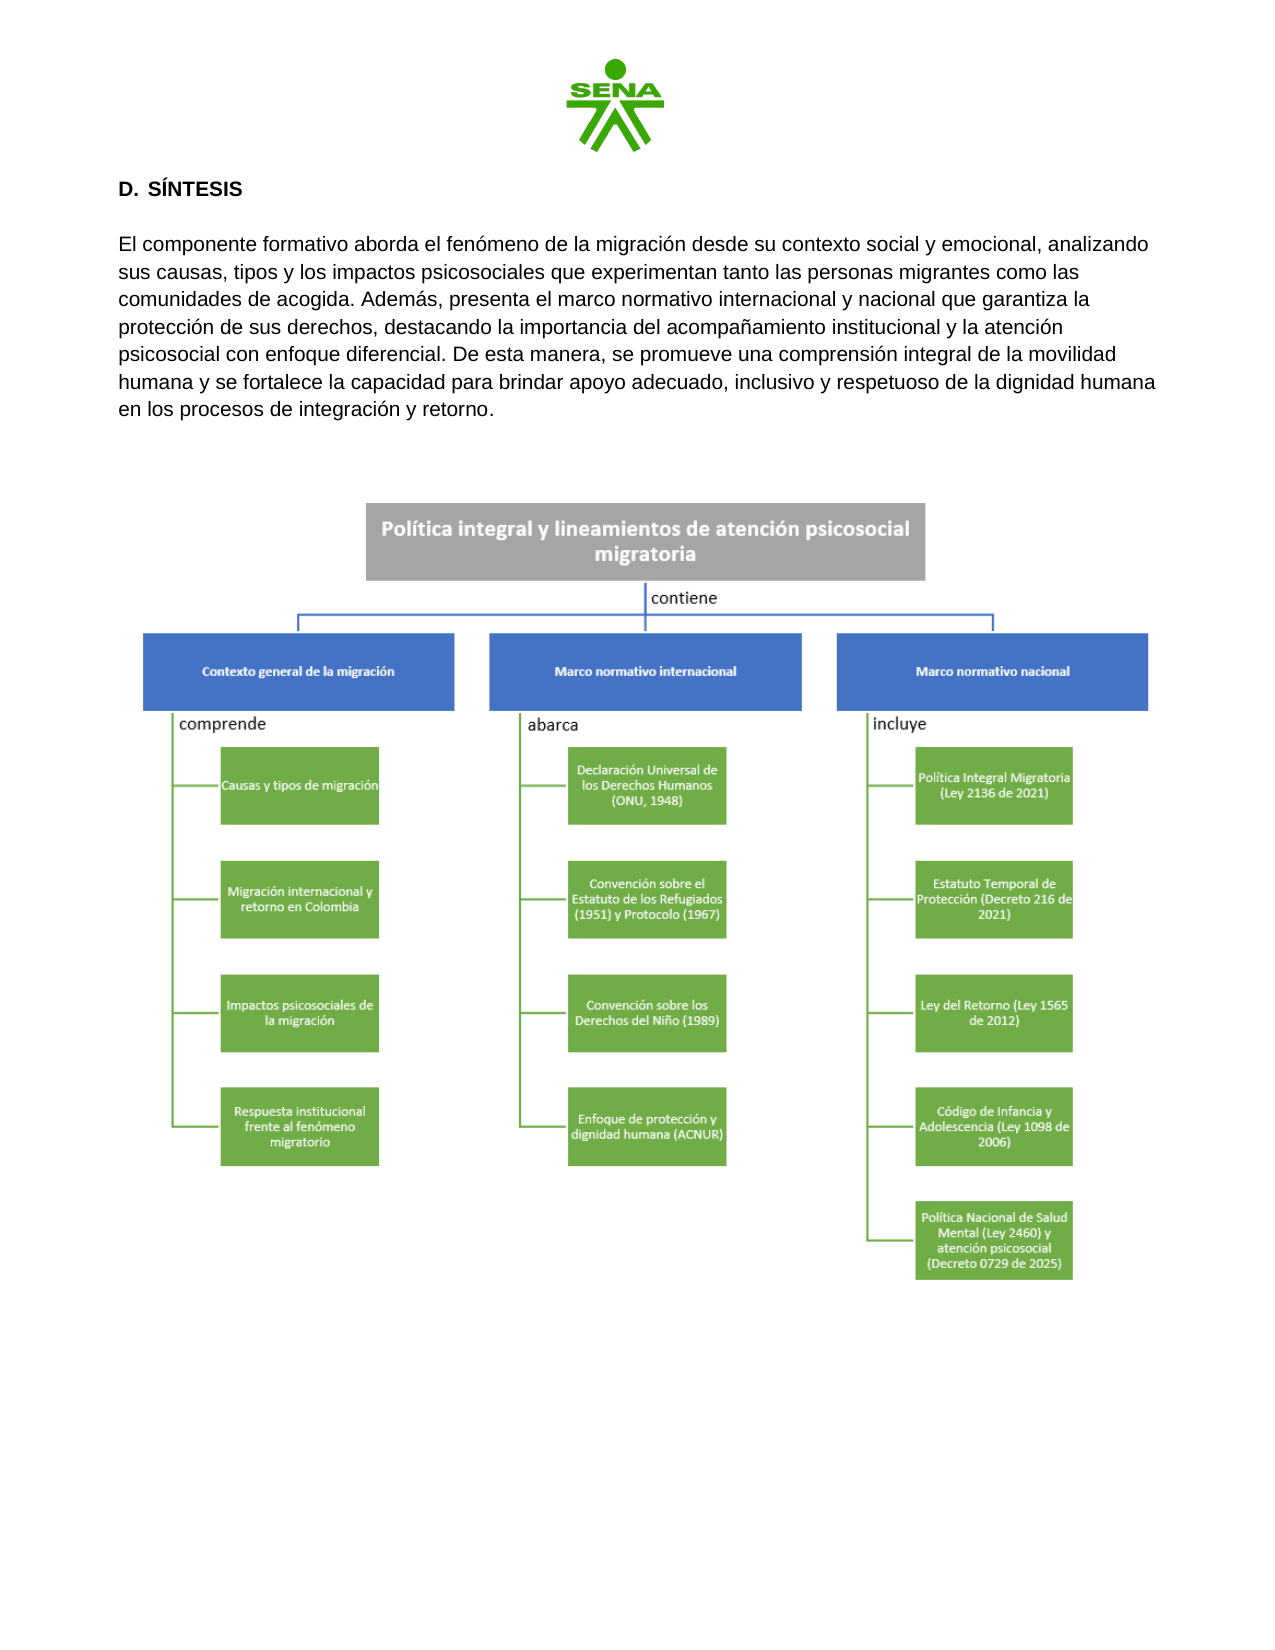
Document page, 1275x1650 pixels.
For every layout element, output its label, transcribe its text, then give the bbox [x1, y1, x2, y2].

text El componente formativo aborda el fenómeno de la migración desde su contexto social y emocional, analizando sus causas, tipos y los impactos psicosociales que experimentan tanto las personas migrantes como las comunidades de acogida. Además, presenta el marco normativo internacional y nacional que garantiza la protección de sus derechos, destacando la importancia del acompañamiento institucional y la atención psicosocial con enfoque diferencial. De esta manera, se promueve una comprensión integral de la movilidad humana y se fortalece la capacidad para brindar apoyo adecuado, inclusivo y respetuoso de la dignidad humana en los procesos de integración y retorno. [118, 232, 1157, 421]
list SÍNTESIS [118, 177, 1157, 201]
picture [118, 479, 1157, 1292]
picture [566, 59, 664, 152]
